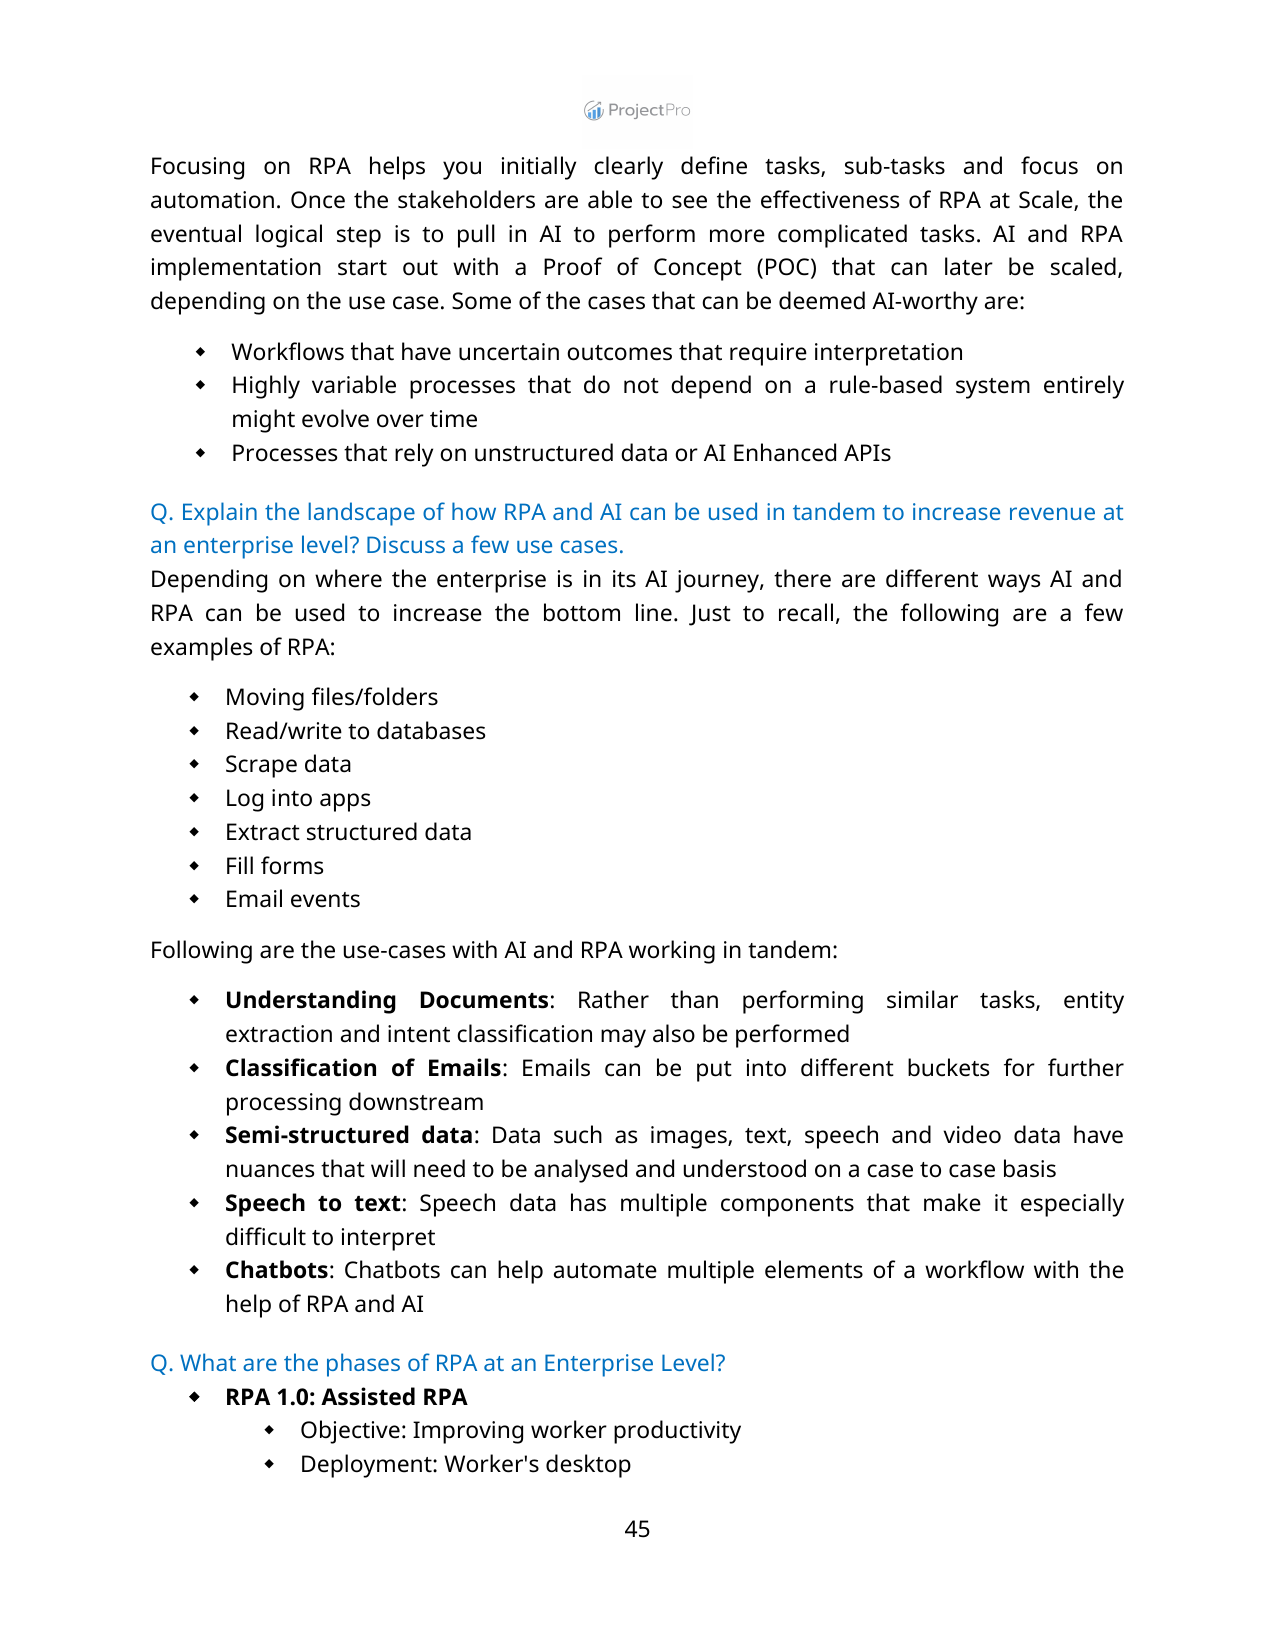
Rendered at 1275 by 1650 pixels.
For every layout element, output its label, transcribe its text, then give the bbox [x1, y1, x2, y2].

list Extract structured data [187, 816, 1125, 847]
list Deployment: Worker's desktop [262, 1448, 1125, 1479]
list Moving files/folders [187, 681, 1125, 712]
list Highly variable processes that do not depend on a rule-based system entirely might evolve over time [194, 369, 1125, 434]
list Semi-structured data: Data such as images, text, speech and video data have nuances that will need to be analysed and understood on a case to case basis [187, 1119, 1125, 1184]
text Focusing on RPA helps you initially clearly define tasks, sub-tasks and focus on automation. Once the stakeholders are able to see the effectiveness of RPA at Scale, the eventual logical step is to pull in AI to perform more complicated tasks. AI and RPA implementation start out with a Proof of Concept (POC) that can later be scaled, depending on the use case. Some of the cases that can be deemed AI-worthy are: [150, 150, 1125, 316]
list Objective: Improving worker productivity [262, 1414, 1125, 1445]
list Workflows that have uncertain outcomes that require interpretation [194, 335, 1125, 367]
text Depending on where the enterprise is in its AI journey, there are different ways AI and RPA can be used to increase the bottom line. Just to recall, the following are a few examples of RPA: [150, 563, 1125, 662]
list Fill forms [187, 849, 1125, 881]
list Classification of Emails: Emails can be put into different buckets for further processing downstream [187, 1052, 1125, 1117]
list Read/write to databases [187, 714, 1125, 746]
picture [582, 75, 693, 149]
list Scrape data [187, 748, 1125, 779]
subtitle Q. What are the phases of RPA at an Enterprise Level? [150, 1347, 1125, 1378]
list Chatbots: Chatbots can help automate multiple elements of a workflow with the help of RPA and AI [187, 1254, 1125, 1319]
list Email events [187, 883, 1125, 914]
list Speech to text: Speech data has multiple components that make it especially difficult to interpret [187, 1187, 1125, 1252]
list Processes that rely on unstructured data or AI Enhanced APIs [194, 437, 1125, 468]
list Understanding Documents: Rather than performing similar tasks, entity extraction and intent classification may also be performed [187, 984, 1125, 1049]
list Log into apps [187, 782, 1125, 813]
list RPA 1.0: Assisted RPA [187, 1380, 1125, 1412]
subtitle Q. Explain the landscape of how RPA and AI can be used in tandem to increase revenue at an enterprise level? Discuss a few use cases. [150, 495, 1125, 560]
text Following are the use-cases with AI and RPA working in tandem: [150, 934, 1125, 965]
